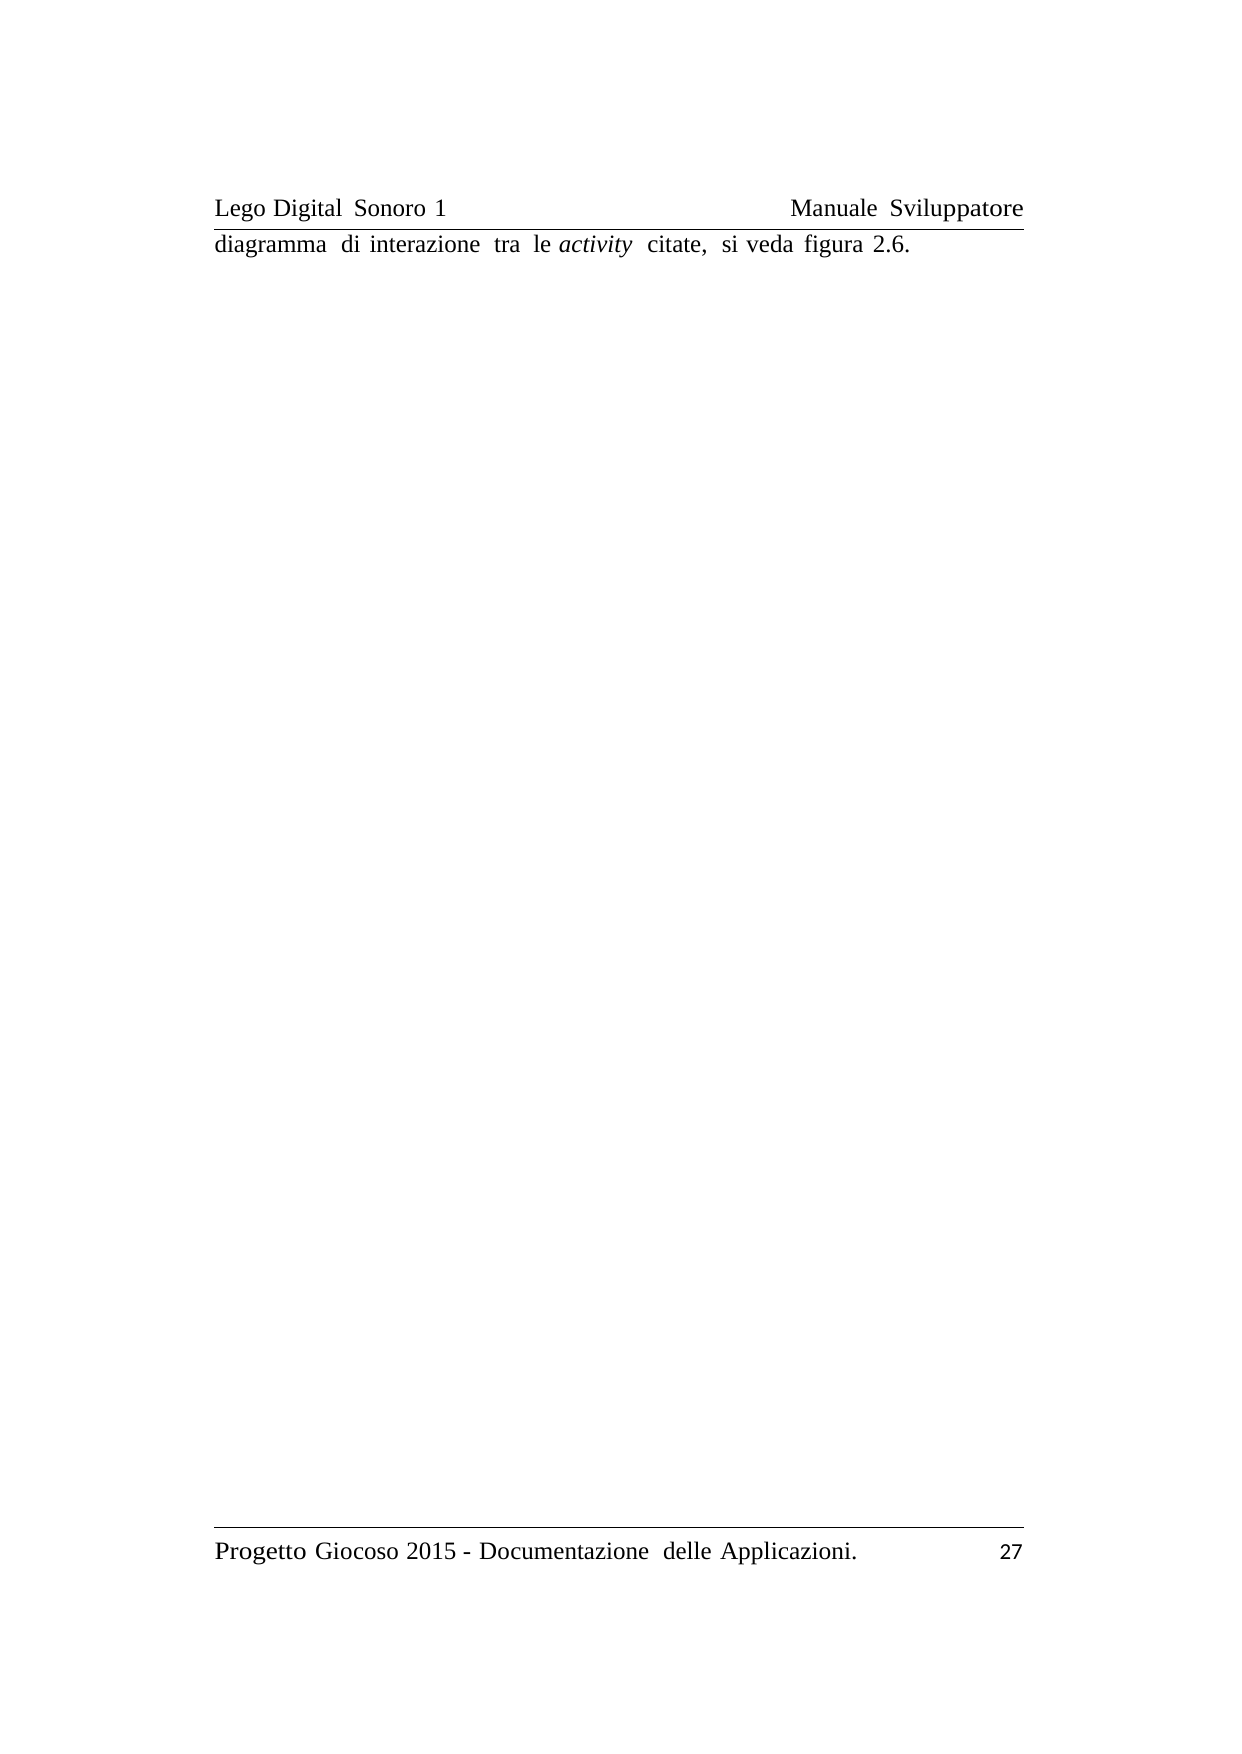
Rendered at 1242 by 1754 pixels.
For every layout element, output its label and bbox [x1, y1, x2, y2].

text [214, 229, 1032, 258]
